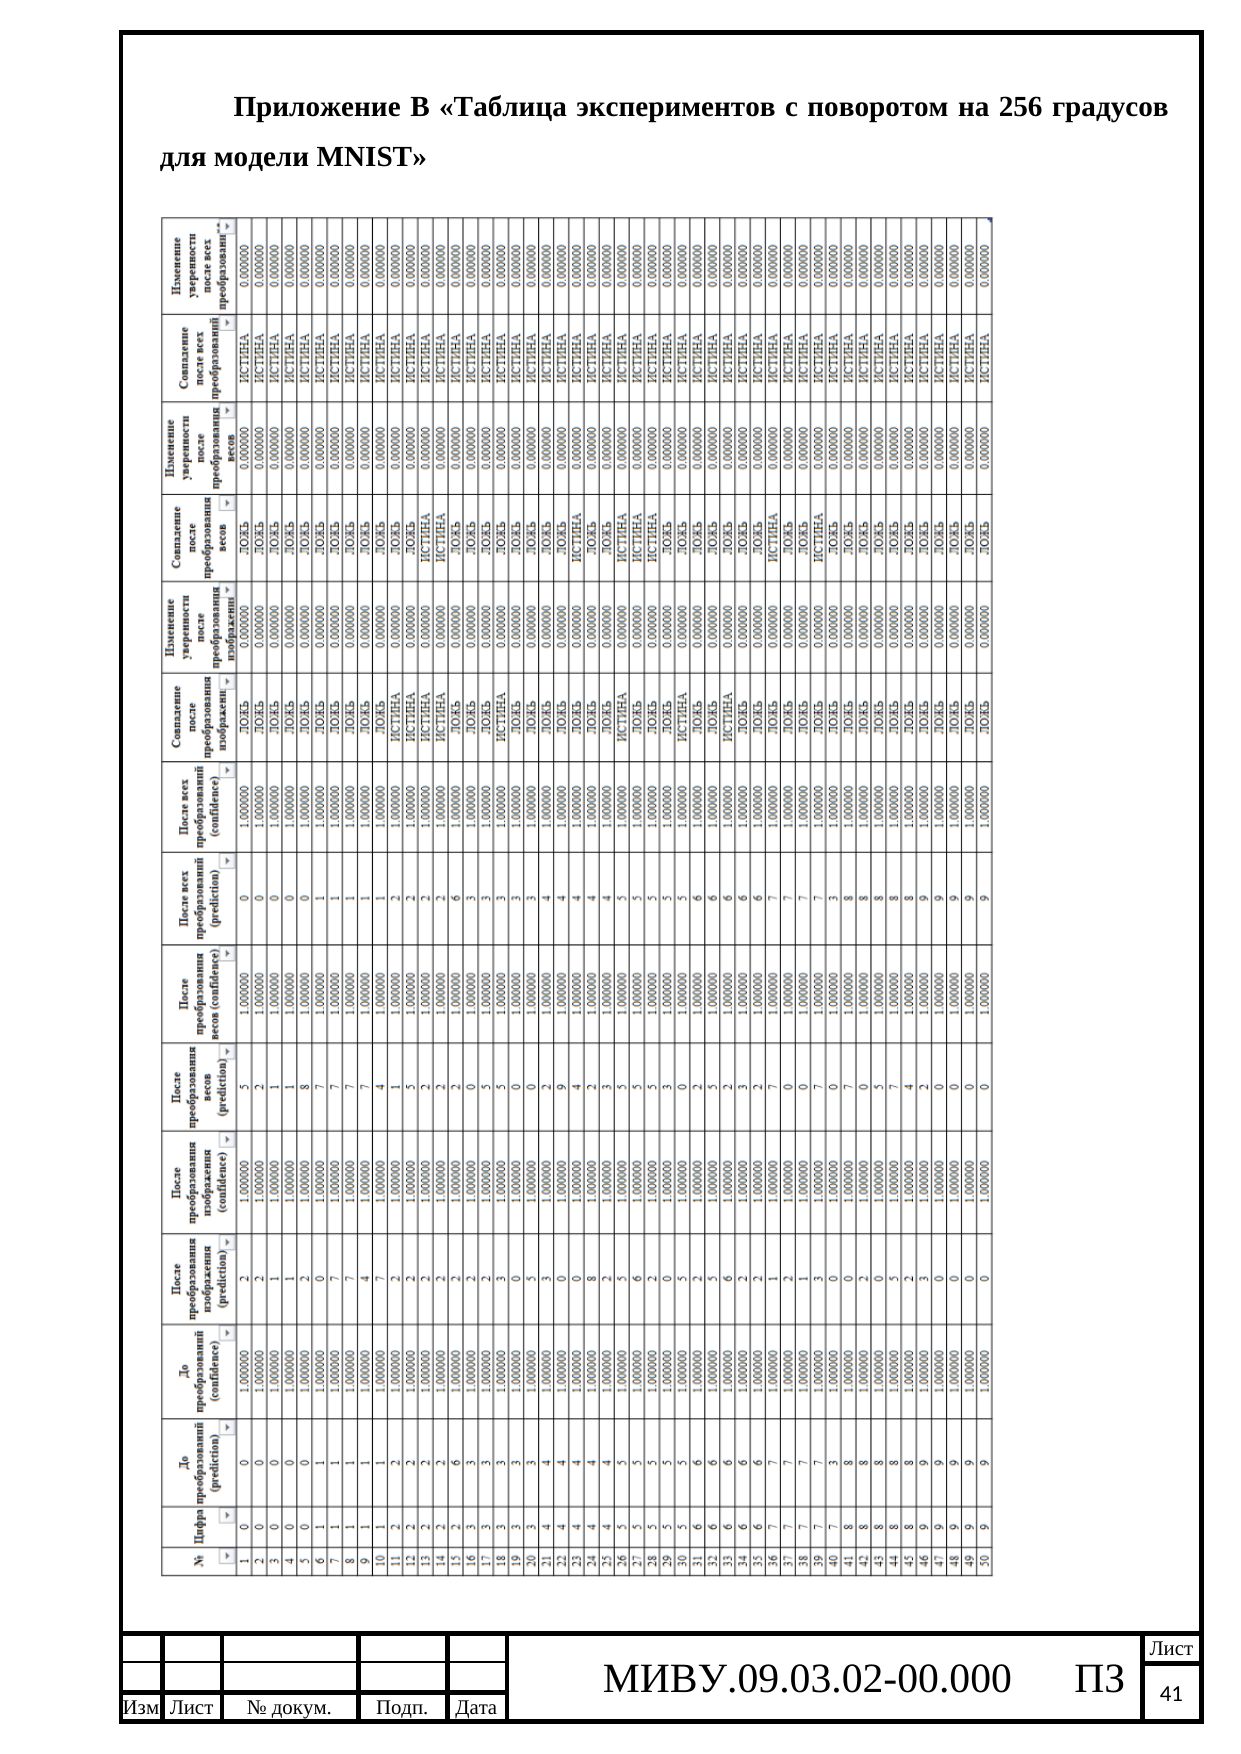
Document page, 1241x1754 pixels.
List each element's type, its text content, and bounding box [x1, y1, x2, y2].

picture [161, 218, 994, 1576]
text Приложение B «Таблица экспериментов с поворотом на 256 градусов для модели MNIST» [159, 89, 1169, 172]
